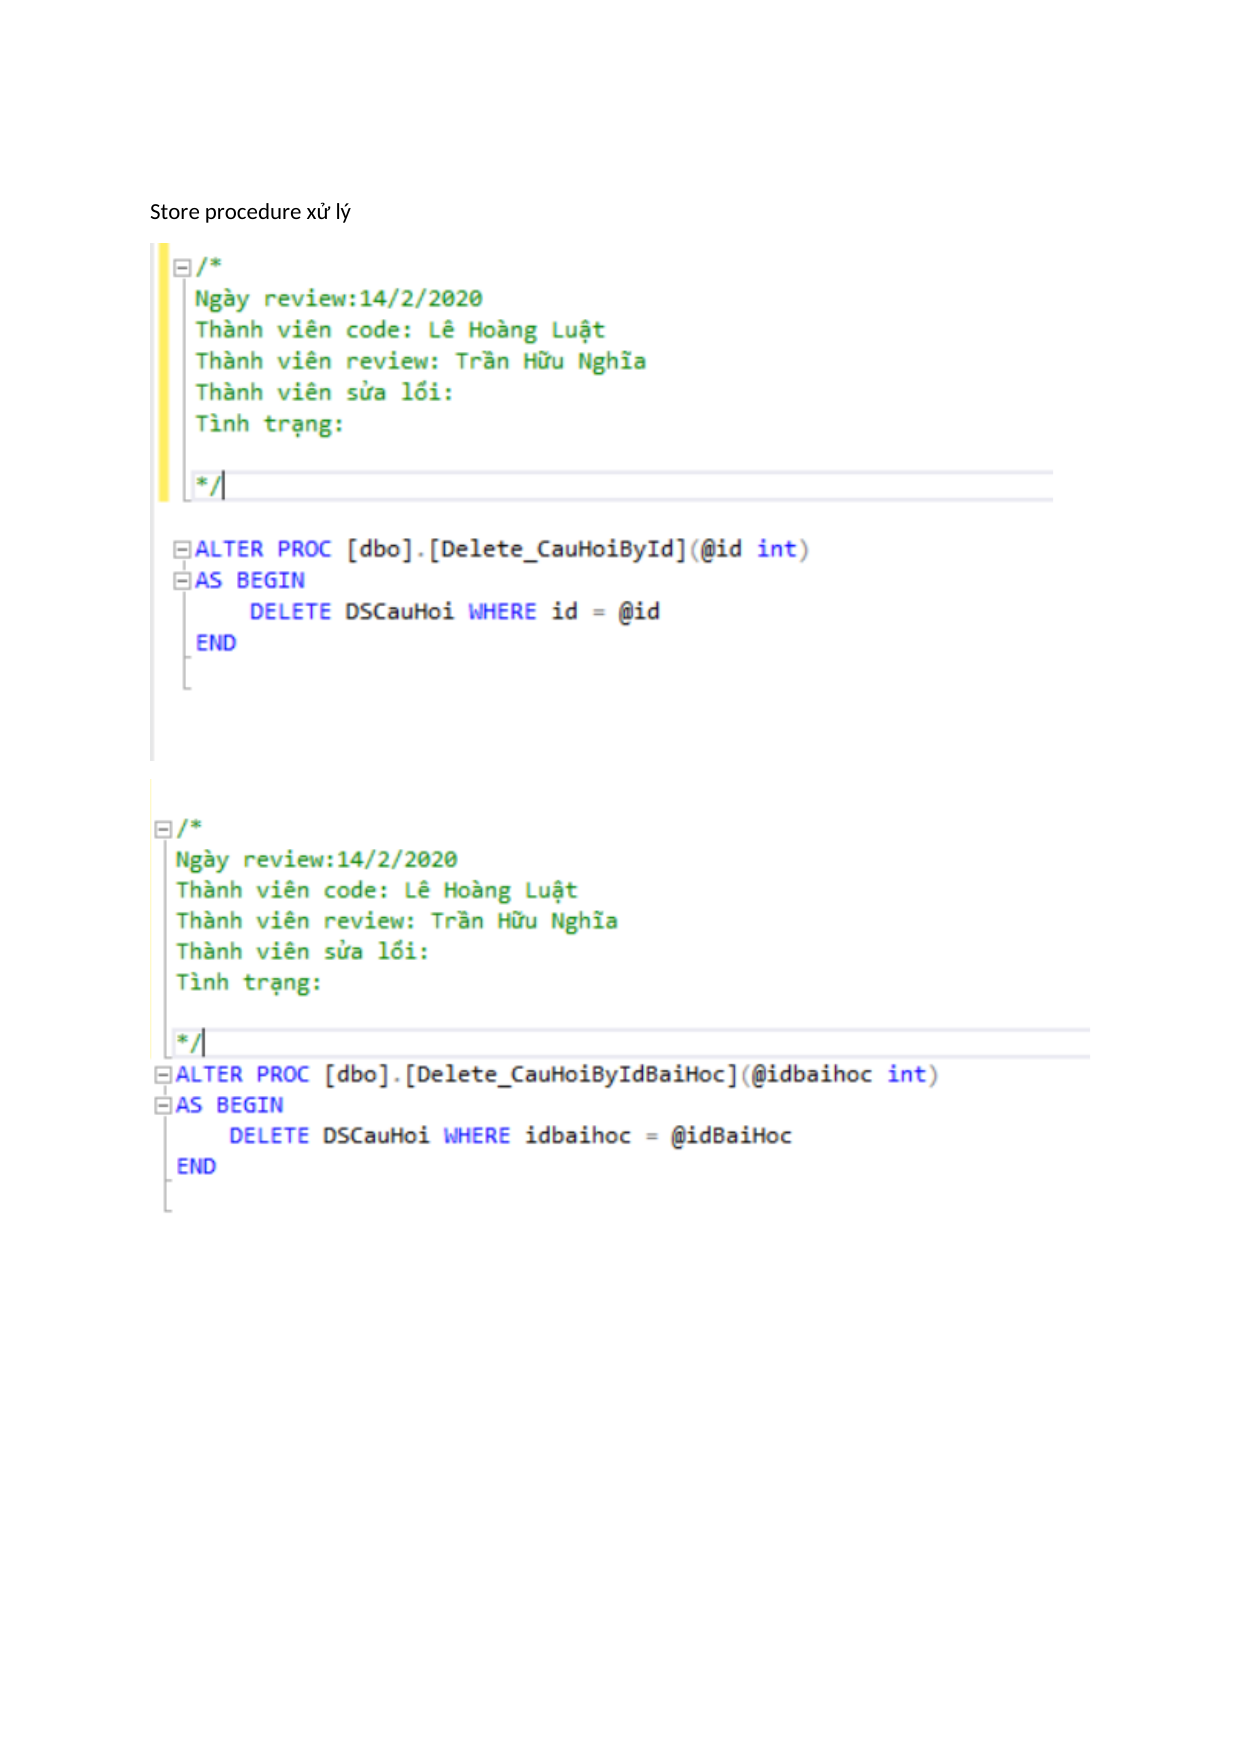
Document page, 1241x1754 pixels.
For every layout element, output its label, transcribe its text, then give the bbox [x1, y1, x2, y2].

picture [150, 243, 1054, 761]
text Store procedure xử lý [150, 197, 1090, 225]
picture [150, 779, 1091, 1276]
